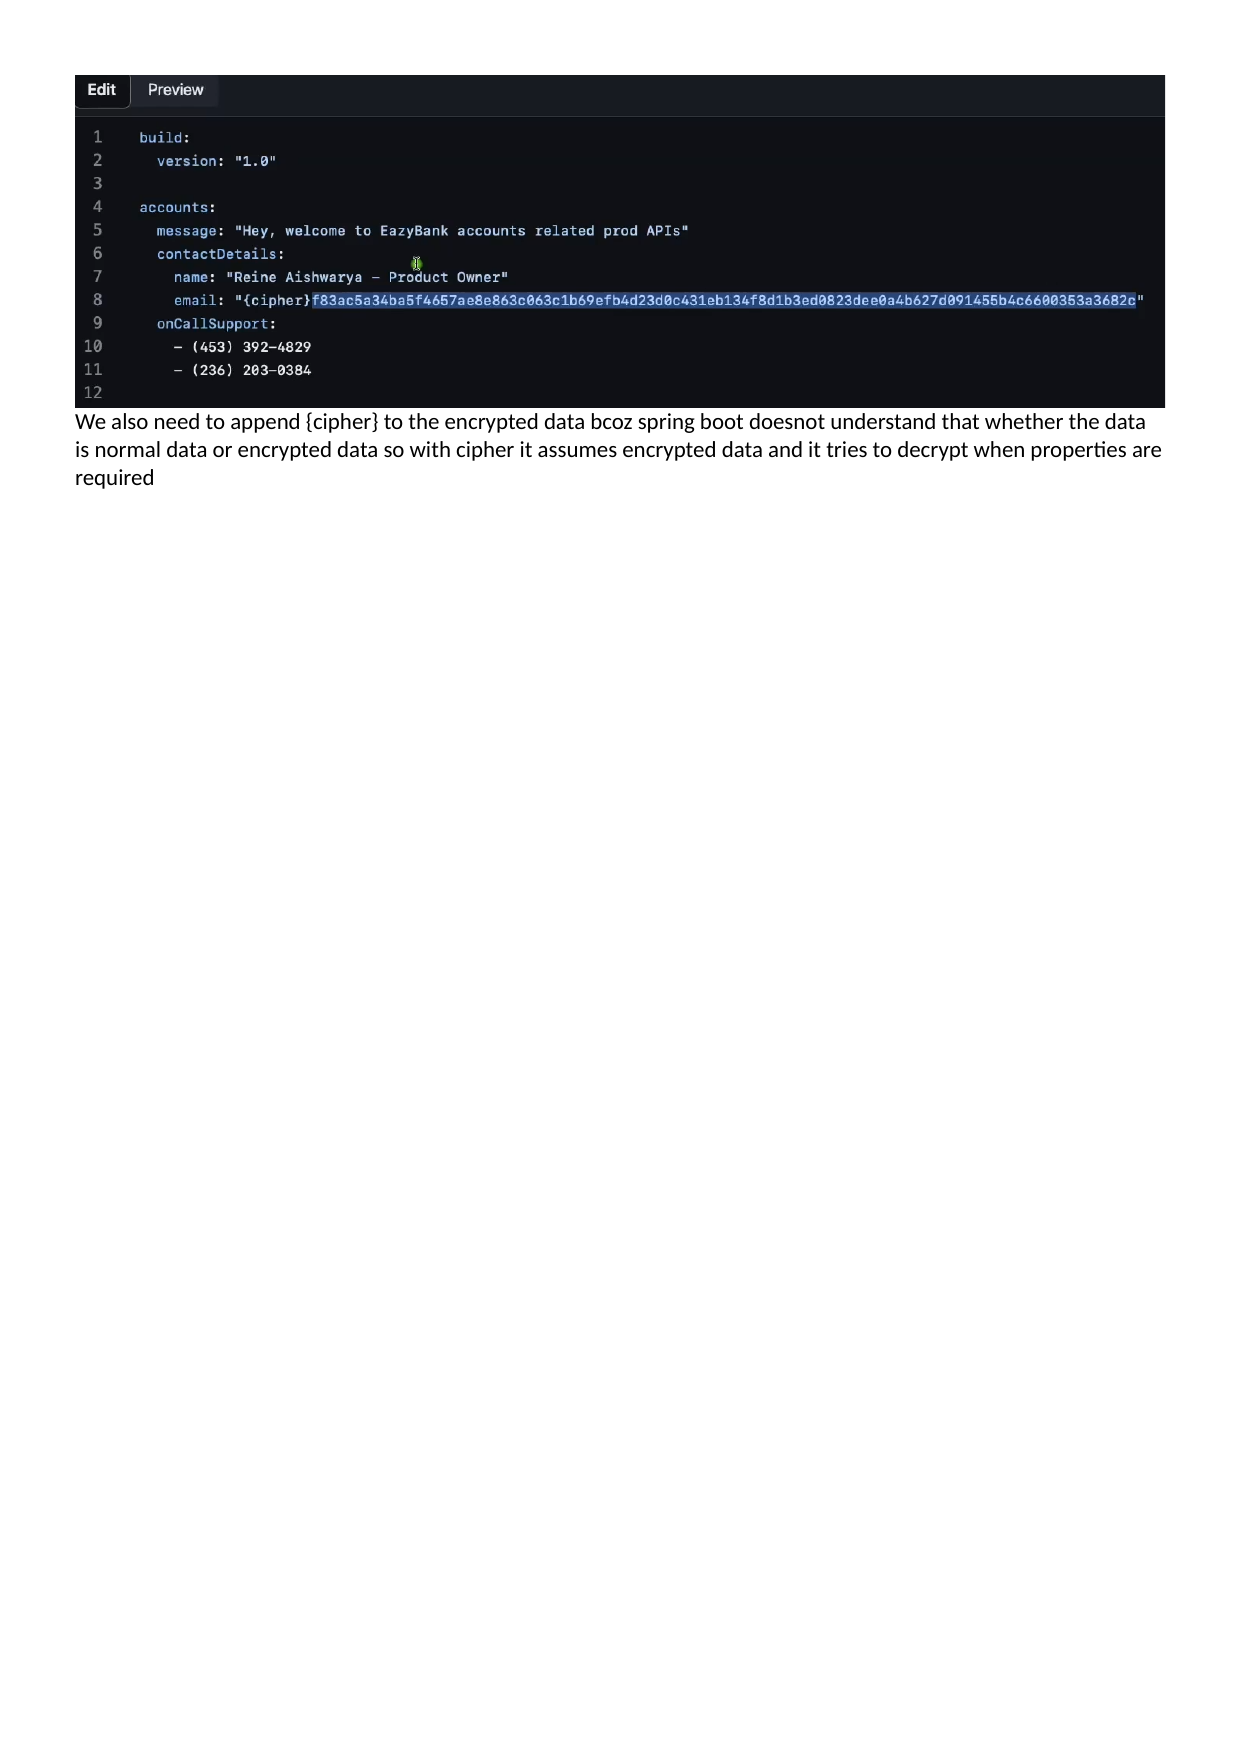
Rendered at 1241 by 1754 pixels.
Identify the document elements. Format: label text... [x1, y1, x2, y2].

text We also need to append {cipher} to the encrypted data bcoz spring boot doesnot understand that whether the data is normal data or encrypted data so with cipher it assumes encrypted data and it tries to decrypt when properties are required [75, 408, 1165, 492]
picture [75, 75, 1166, 408]
